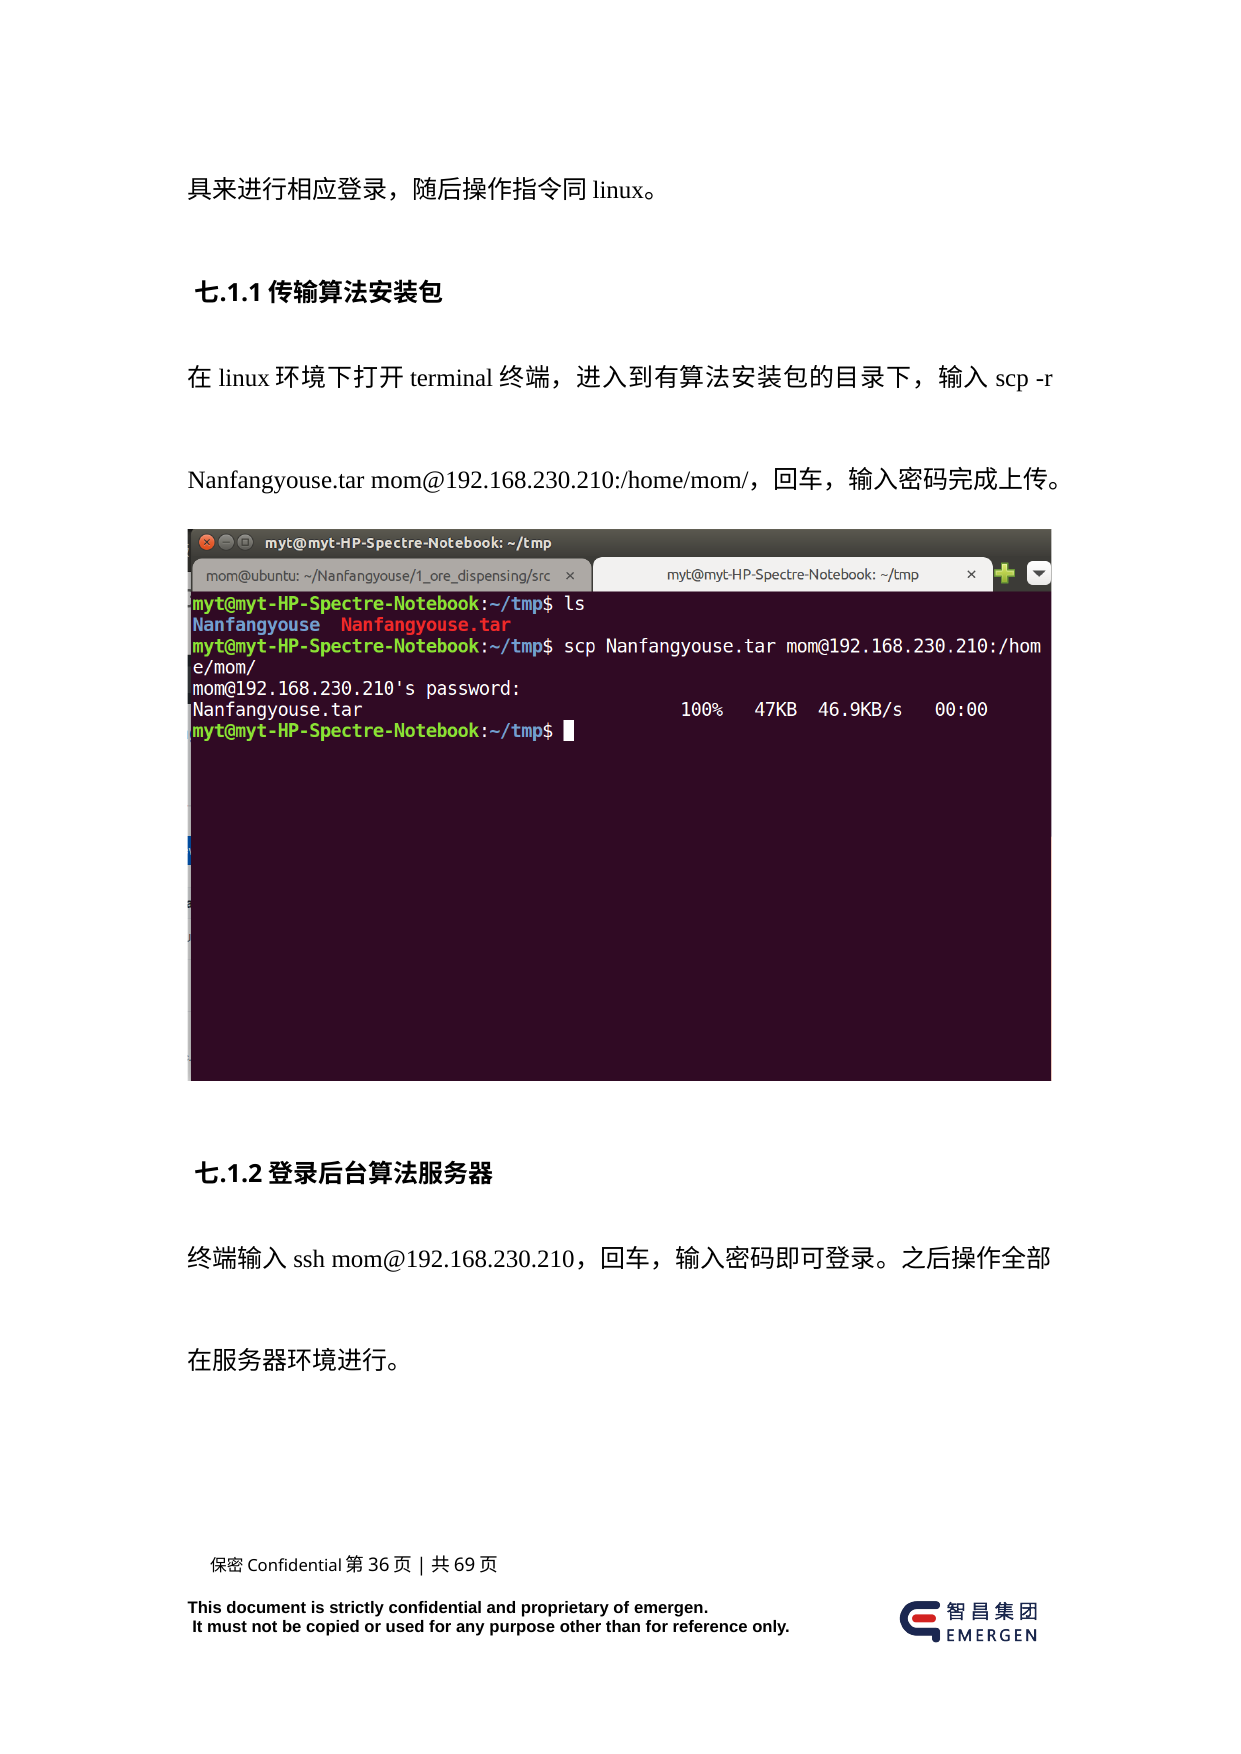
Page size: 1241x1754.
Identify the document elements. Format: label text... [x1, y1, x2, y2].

subtitle 登录后台算法服务器 [194, 1138, 1053, 1206]
text 如在windows环境下，尝试打开cmd或powershell窗口，输入ssh、scp指令查看是否存在，如windows提示没有，则需另外自行安装如putty、xshell等ssh工具来进行相应登录，随后操作指令同linux。 [187, 153, 1053, 221]
text 终端输入ssh mom@192.168.230.210，回车，输入密码即可登录。之后操作全部在服务器环境进行。 [187, 1223, 1053, 1393]
picture [187, 529, 1052, 1081]
picture [871, 1550, 1064, 1689]
text 在linux环境下打开terminal终端，进入到有算法安装包的目录下，输入scp -r Nanfangyouse.tar mom@192.168.230.210:/home/mom/，回车，输入密码完成上传。 [187, 341, 1053, 511]
subtitle 传输算法安装包 [194, 257, 1053, 324]
